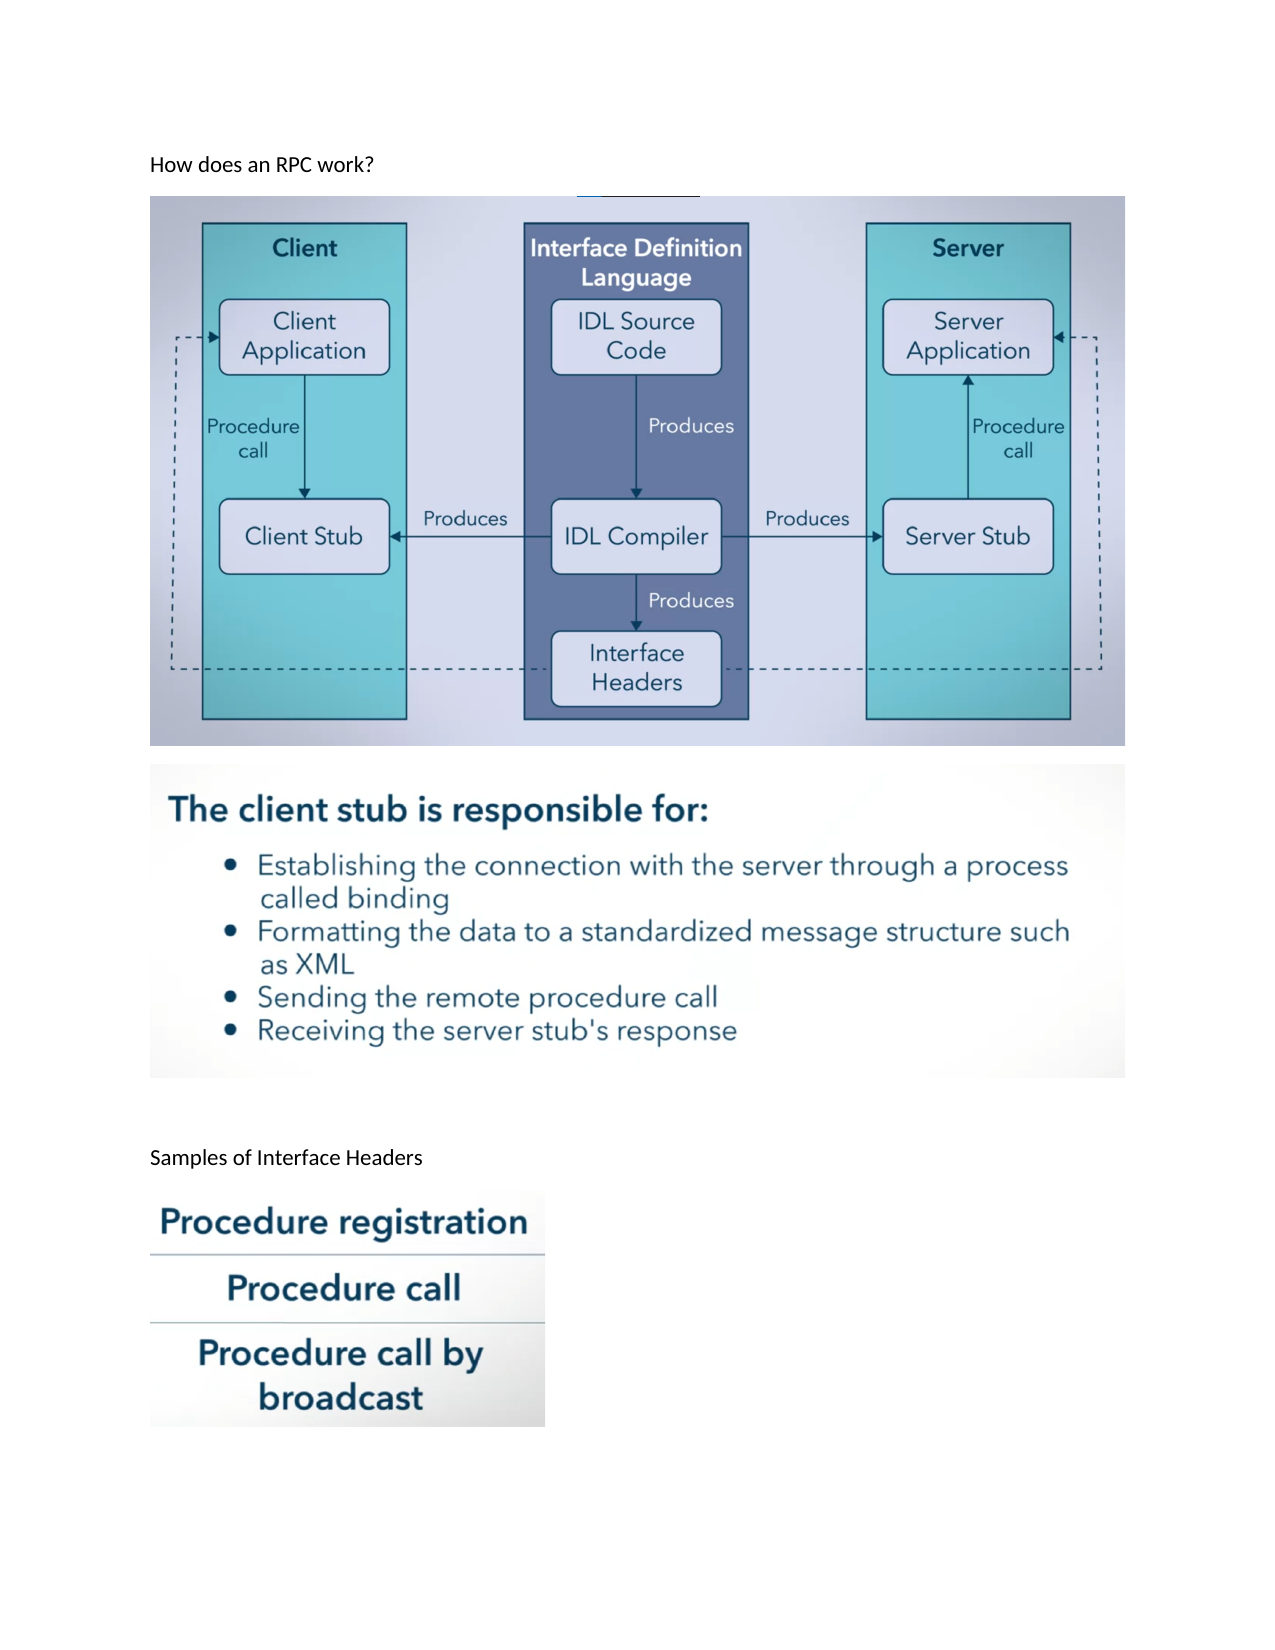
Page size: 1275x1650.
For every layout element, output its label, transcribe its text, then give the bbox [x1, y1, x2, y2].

picture [150, 196, 1125, 746]
picture [150, 1190, 546, 1427]
text Samples of Interface Headers [150, 1143, 1125, 1171]
text How does an RPC work? [150, 150, 1125, 178]
picture [150, 764, 1125, 1078]
